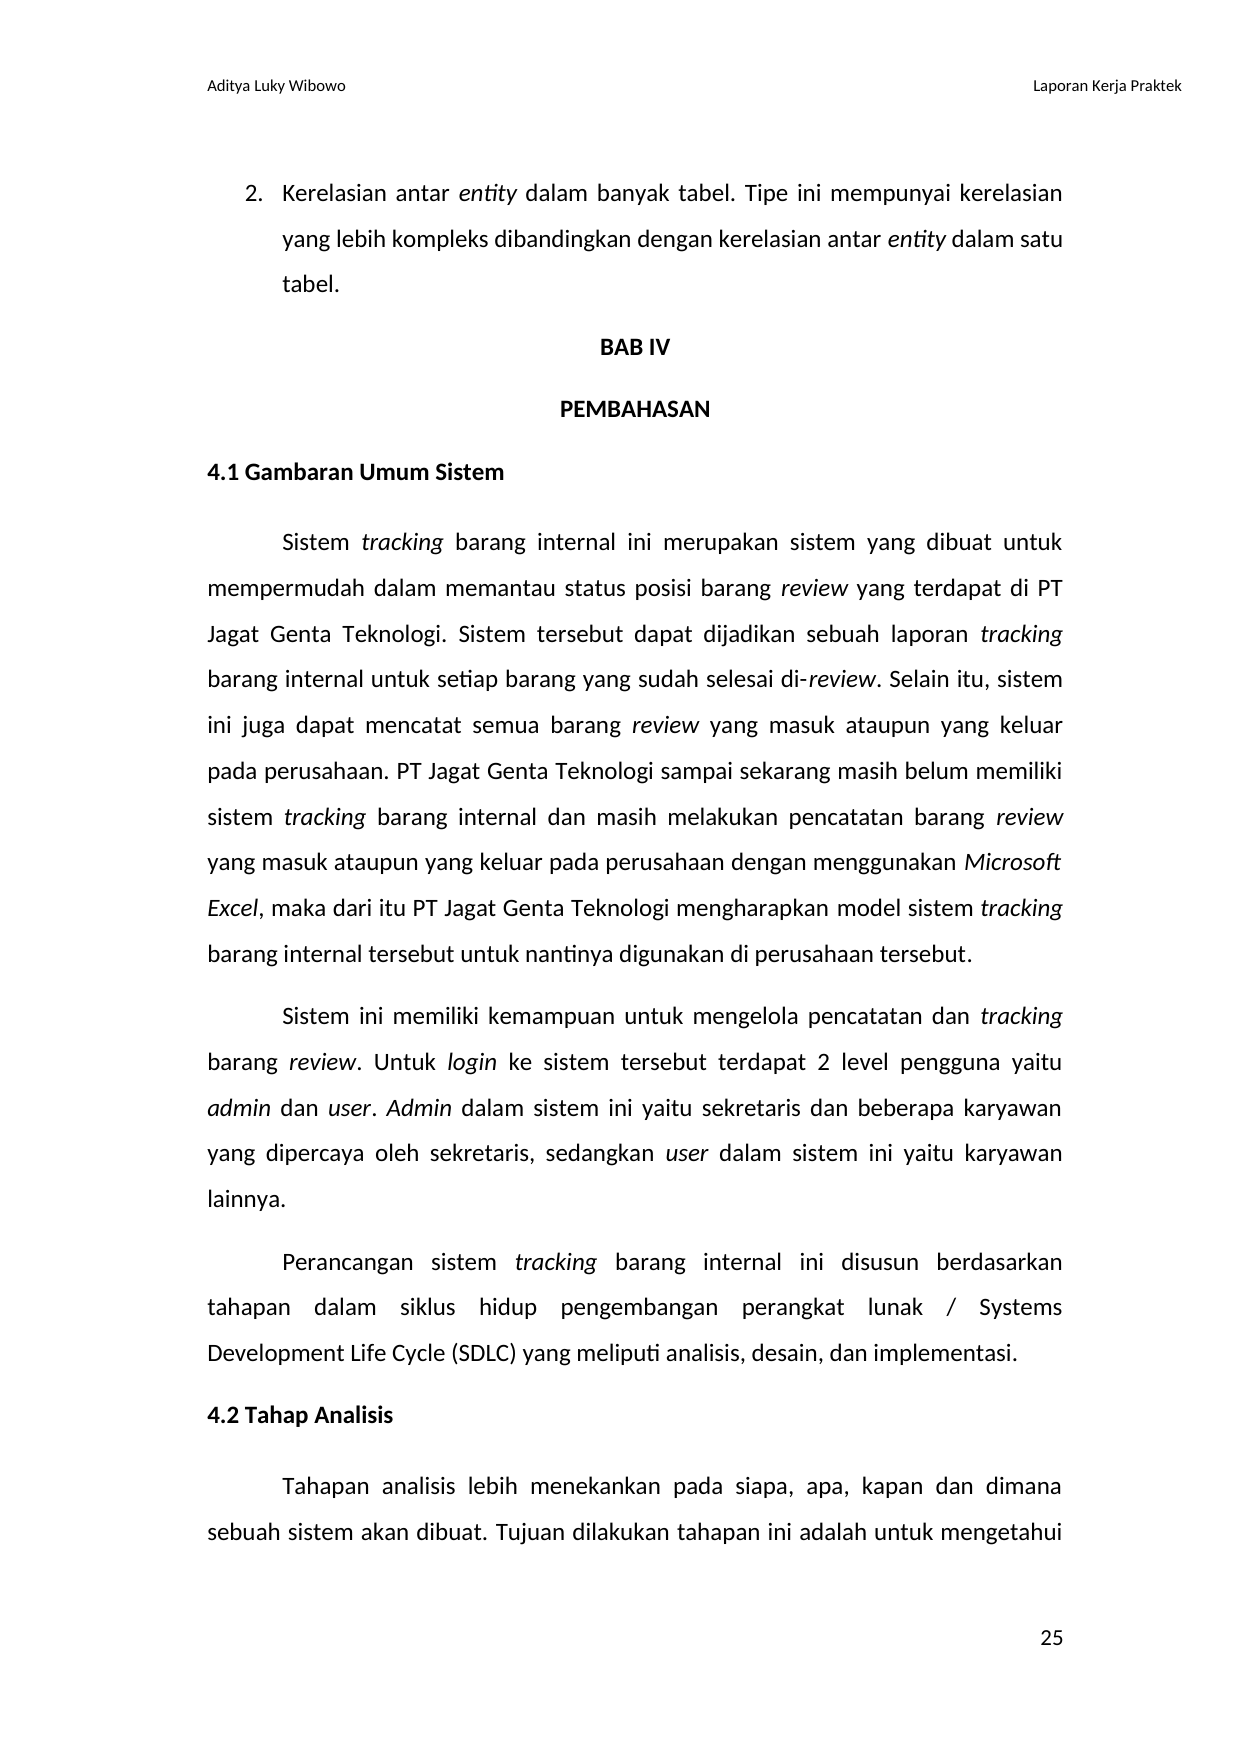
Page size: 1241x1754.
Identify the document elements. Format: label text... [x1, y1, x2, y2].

text Sistem ini memiliki kemampuan untuk mengelola pencatatan dan tracking barang review. Untuk login ke sistem tersebut terdapat 2 level pengguna yaitu admin dan user. Admin dalam sistem ini yaitu sekretaris dan beberapa karyawan yang dipercaya oleh sekretaris, sedangkan user dalam sistem ini yaitu karyawan lainnya. [207, 1000, 1063, 1214]
text Sistem tracking barang internal ini merupakan sistem yang dibuat untuk mempermudah dalam memantau status posisi barang review yang terdapat di PT Jagat Genta Teknologi. Sistem tersebut dapat dijadikan sebuah laporan tracking barang internal untuk setiap barang yang sudah selesai di-review. Selain itu, sistem ini juga dapat mencatat semua barang review yang masuk ataupun yang keluar pada perusahaan. PT Jagat Genta Teknologi sampai sekarang masih belum memiliki sistem tracking barang internal dan masih melakukan pencatatan barang review yang masuk ataupun yang keluar pada perusahaan dengan menggunakan Microsoft Excel, maka dari itu PT Jagat Genta Teknologi mengharapkan model sistem tracking barang internal tersebut untuk nantinya digunakan di perusahaan tersebut. [207, 526, 1063, 968]
subtitle Tahap Analisis [207, 1399, 1063, 1430]
subtitle Gambaran Umum Sistem [207, 456, 1063, 486]
subtitle PEMBAHASAN [169, 393, 1063, 424]
text BAB IV [207, 331, 1063, 361]
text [207, 1470, 1063, 1546]
text Perancangan sistem tracking barang internal ini disusun berdasarkan tahapan dalam siklus hidup pengembangan perangkat lunak / Systems Development Life Cycle (SDLC) yang meliputi analisis, desain, dan implementasi. [207, 1246, 1063, 1368]
list Kerelasian antar entity dalam banyak tabel. Tipe ini mempunyai kerelasian yang lebih kompleks dibandingkan dengan kerelasian antar entity dalam satu tabel. [244, 177, 1063, 299]
